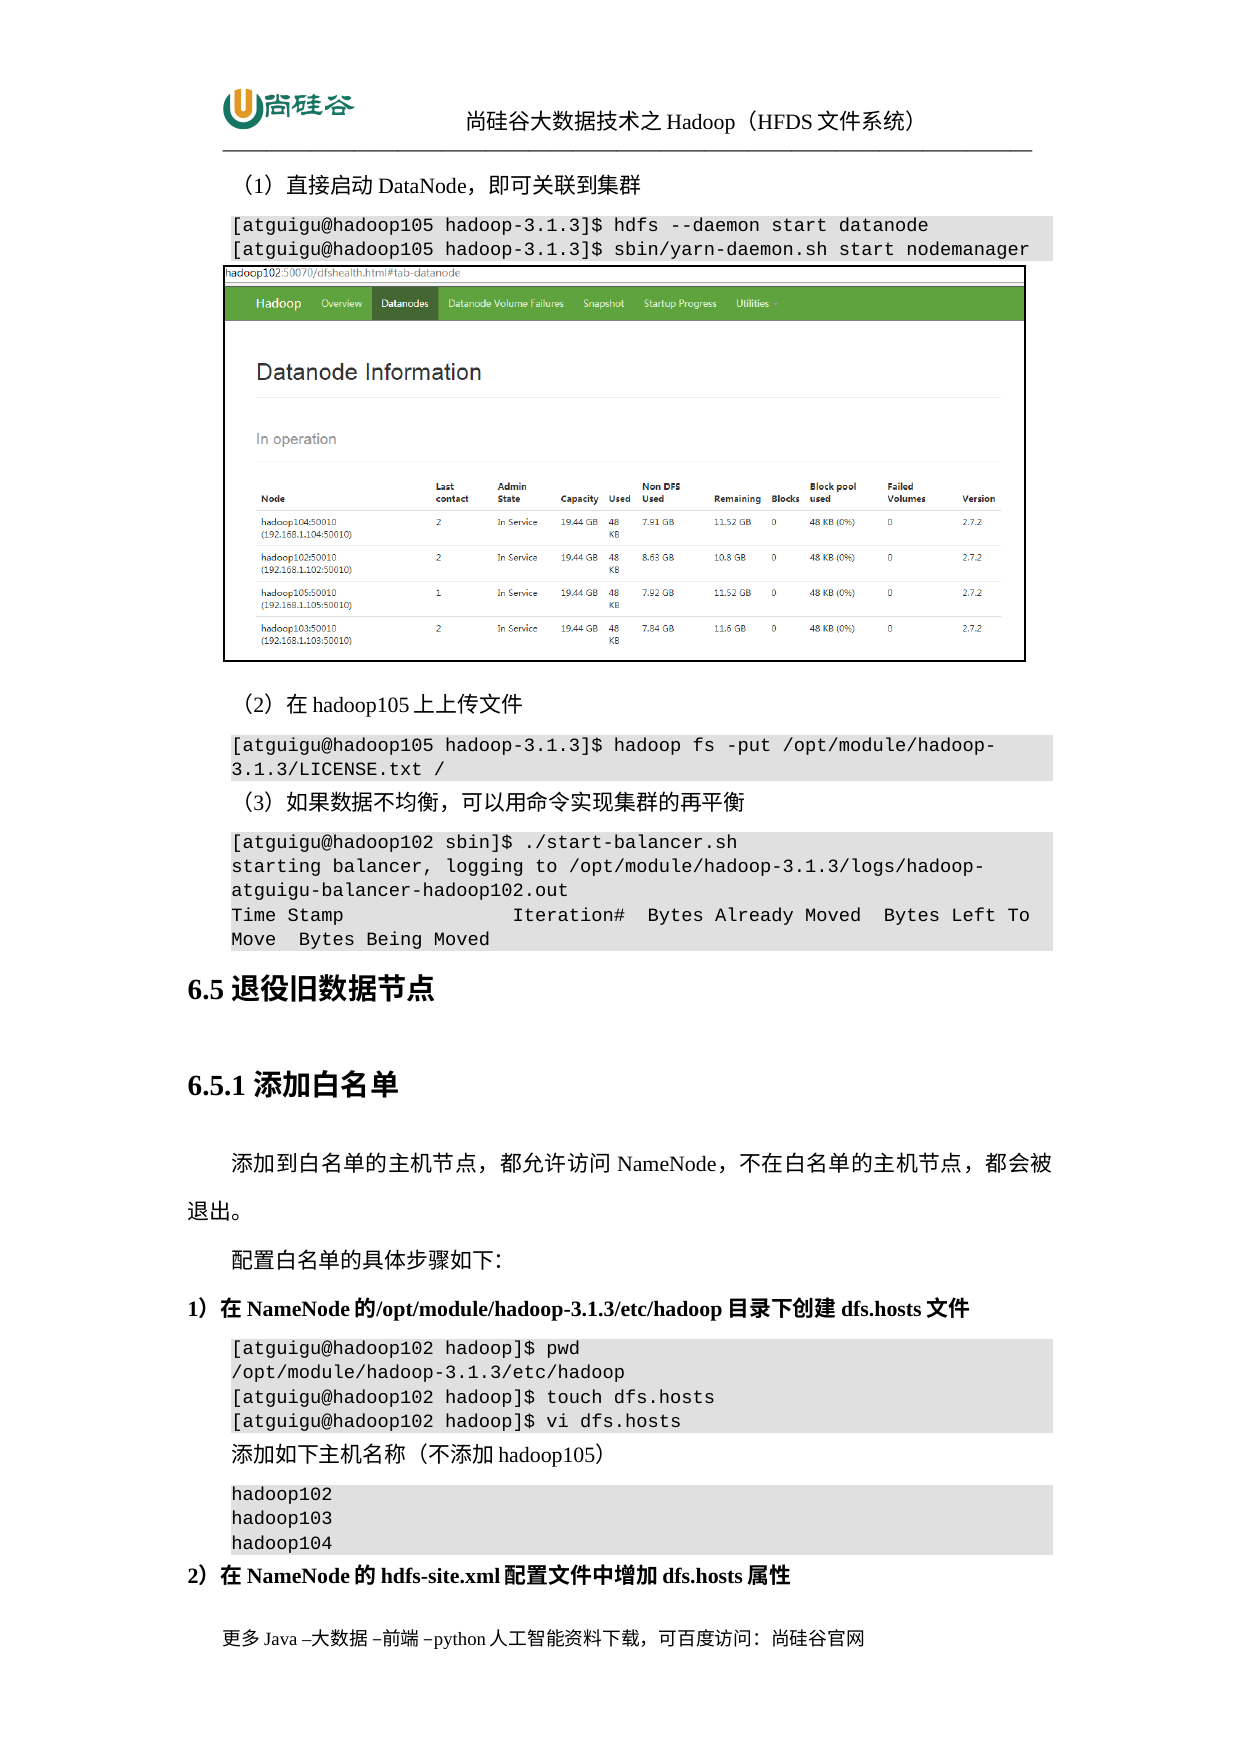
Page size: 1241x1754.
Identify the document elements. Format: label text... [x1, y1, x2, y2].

text hadoop103 [231, 1509, 1053, 1530]
list （2）在hadoop105上上传文件 [231, 687, 1053, 719]
text [atguigu@hadoop105 hadoop-3.1.3]$ hdfs --daemon start datanode [231, 216, 1053, 237]
subtitle 6.5 退役旧数据节点 [187, 954, 1053, 1019]
text /opt/module/hadoop-3.1.3/etc/hadoop [231, 1363, 1053, 1384]
text starting balancer, logging to /opt/module/hadoop-3.1.3/logs/hadoop-atguigu-balancer-hadoop102.out [231, 857, 1053, 902]
text [atguigu@hadoop105 hadoop-3.1.3]$ hadoop fs -put /opt/module/hadoop-3.1.3/LICENSE.txt / [231, 735, 1053, 781]
list （1）直接启动DataNode，即可关联到集群 [231, 167, 1053, 200]
text 配置白名单的具体步骤如下： [231, 1242, 1053, 1275]
text Time Stamp Iteration# Bytes Already Moved Bytes Left To Move Bytes Being Moved [231, 906, 1053, 951]
text hadoop102 [231, 1485, 1053, 1506]
list （3）如果数据不均衡，可以用命令实现集群的再平衡 [231, 784, 1053, 817]
subtitle 6.5.1 添加白名单 [187, 1050, 1053, 1115]
text 添加如下主机名称（不添加hadoop105） [231, 1436, 1053, 1469]
list 2）在NameNode的hdfs-site.xml配置文件中增加dfs.hosts属性 [187, 1558, 1053, 1590]
picture [222, 88, 356, 130]
text [atguigu@hadoop102 sbin]$ ./start-balancer.sh [231, 832, 1053, 854]
text [atguigu@hadoop102 hadoop]$ pwd [231, 1339, 1053, 1360]
text [atguigu@hadoop102 hadoop]$ touch dfs.hosts [231, 1388, 1053, 1409]
text [atguigu@hadoop105 hadoop-3.1.3]$ sbin/yarn-daemon.sh start nodemanager [231, 240, 1053, 261]
list 1）在NameNode的/opt/module/hadoop-3.1.3/etc/hadoop目录下创建dfs.hosts文件 [187, 1291, 1053, 1323]
picture [225, 267, 1024, 660]
text 添加到白名单的主机节点，都允许访问NameNode，不在白名单的主机节点，都会被退出。 [187, 1145, 1053, 1226]
text hadoop104 [231, 1533, 1053, 1555]
text [atguigu@hadoop102 hadoop]$ vi dfs.hosts [231, 1412, 1053, 1433]
